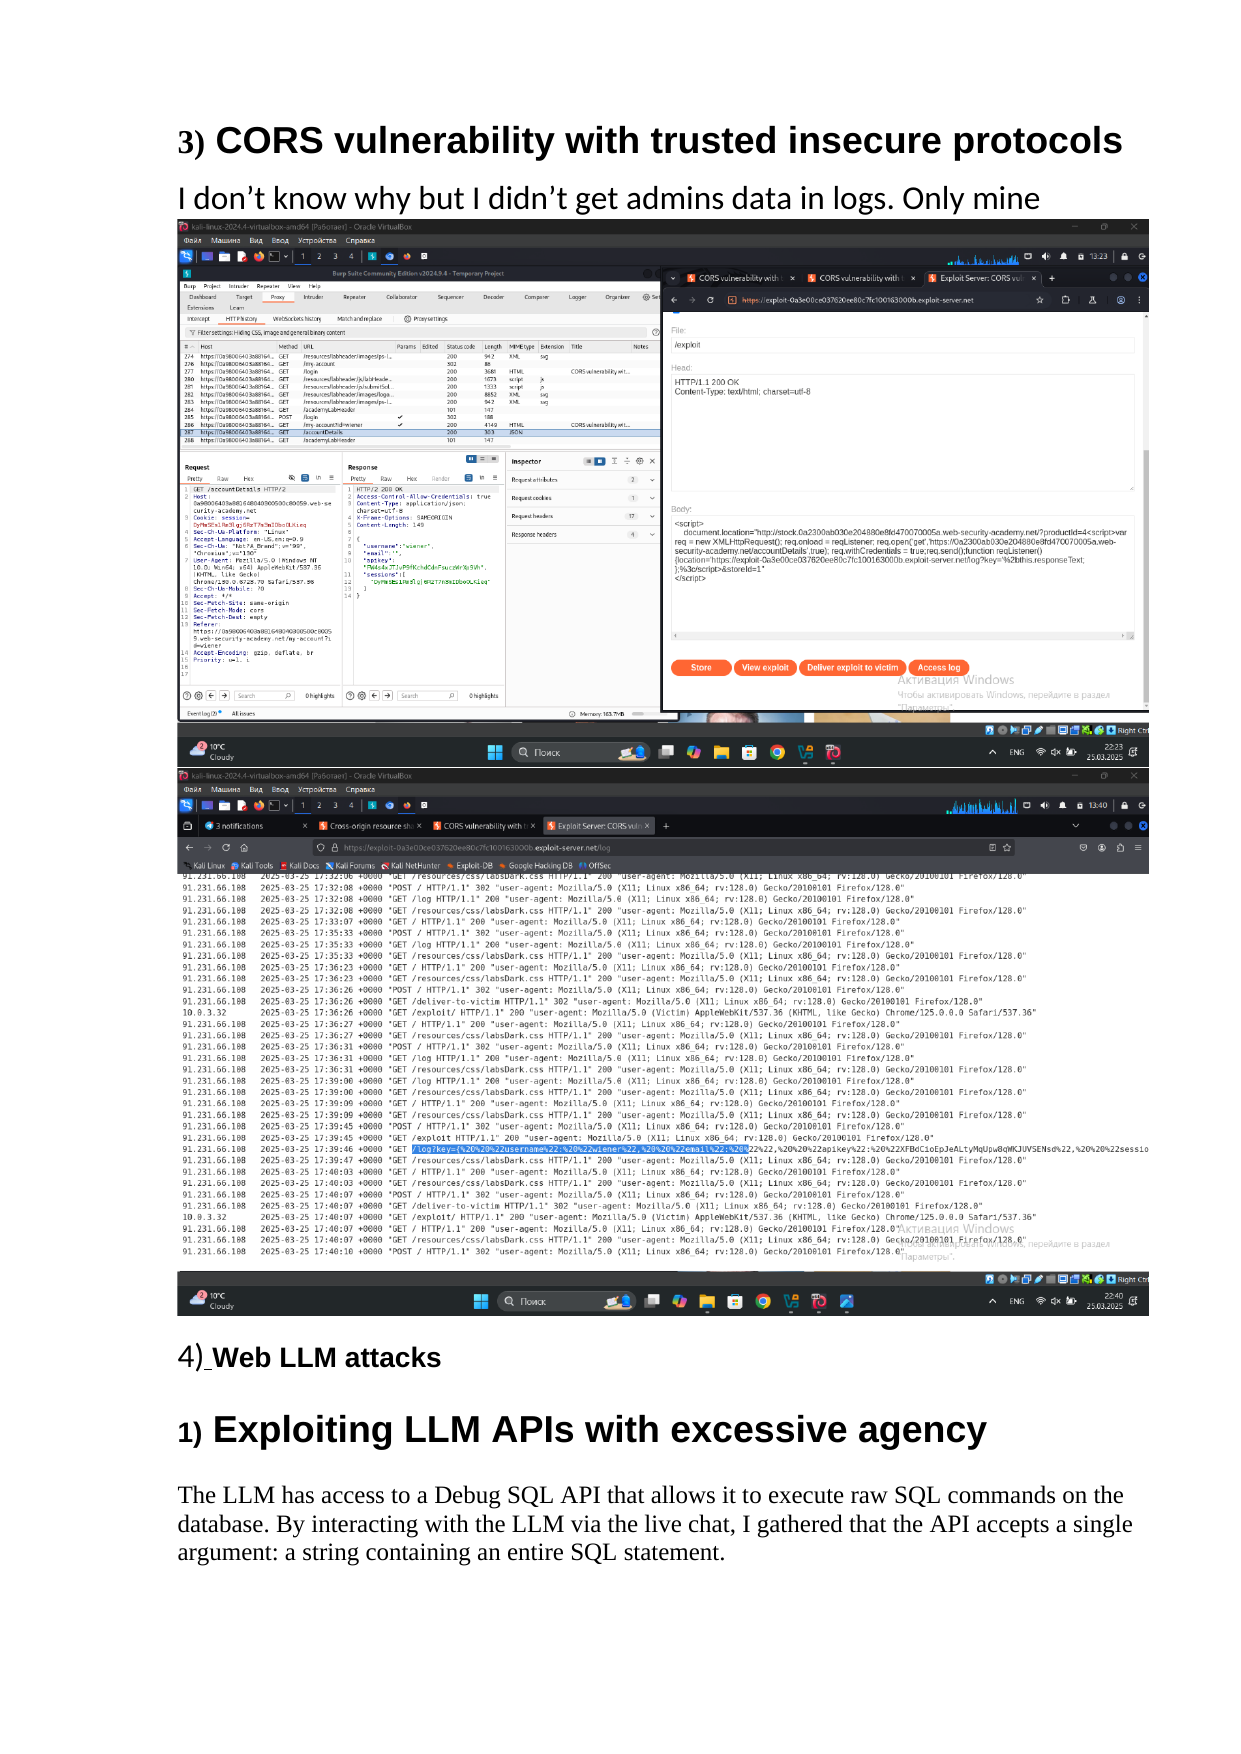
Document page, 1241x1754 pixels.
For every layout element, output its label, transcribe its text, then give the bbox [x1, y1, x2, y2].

picture [177, 768, 1149, 1316]
subtitle 3) CORS vulnerability with trusted insecure protocols [177, 118, 1152, 161]
picture [177, 219, 1149, 767]
text 4) Web LLM attacks [177, 1334, 1152, 1375]
subtitle 1) Exploiting LLM APIs with excessive agency [177, 1408, 1152, 1451]
text The LLM has access to a Debug SQL API that allows it to execute raw SQL commands on the database. By interacting with the LLM via the live chat, I gathered that the API accepts a single argument: a string containing an entire SQL statement. [177, 1480, 1152, 1566]
